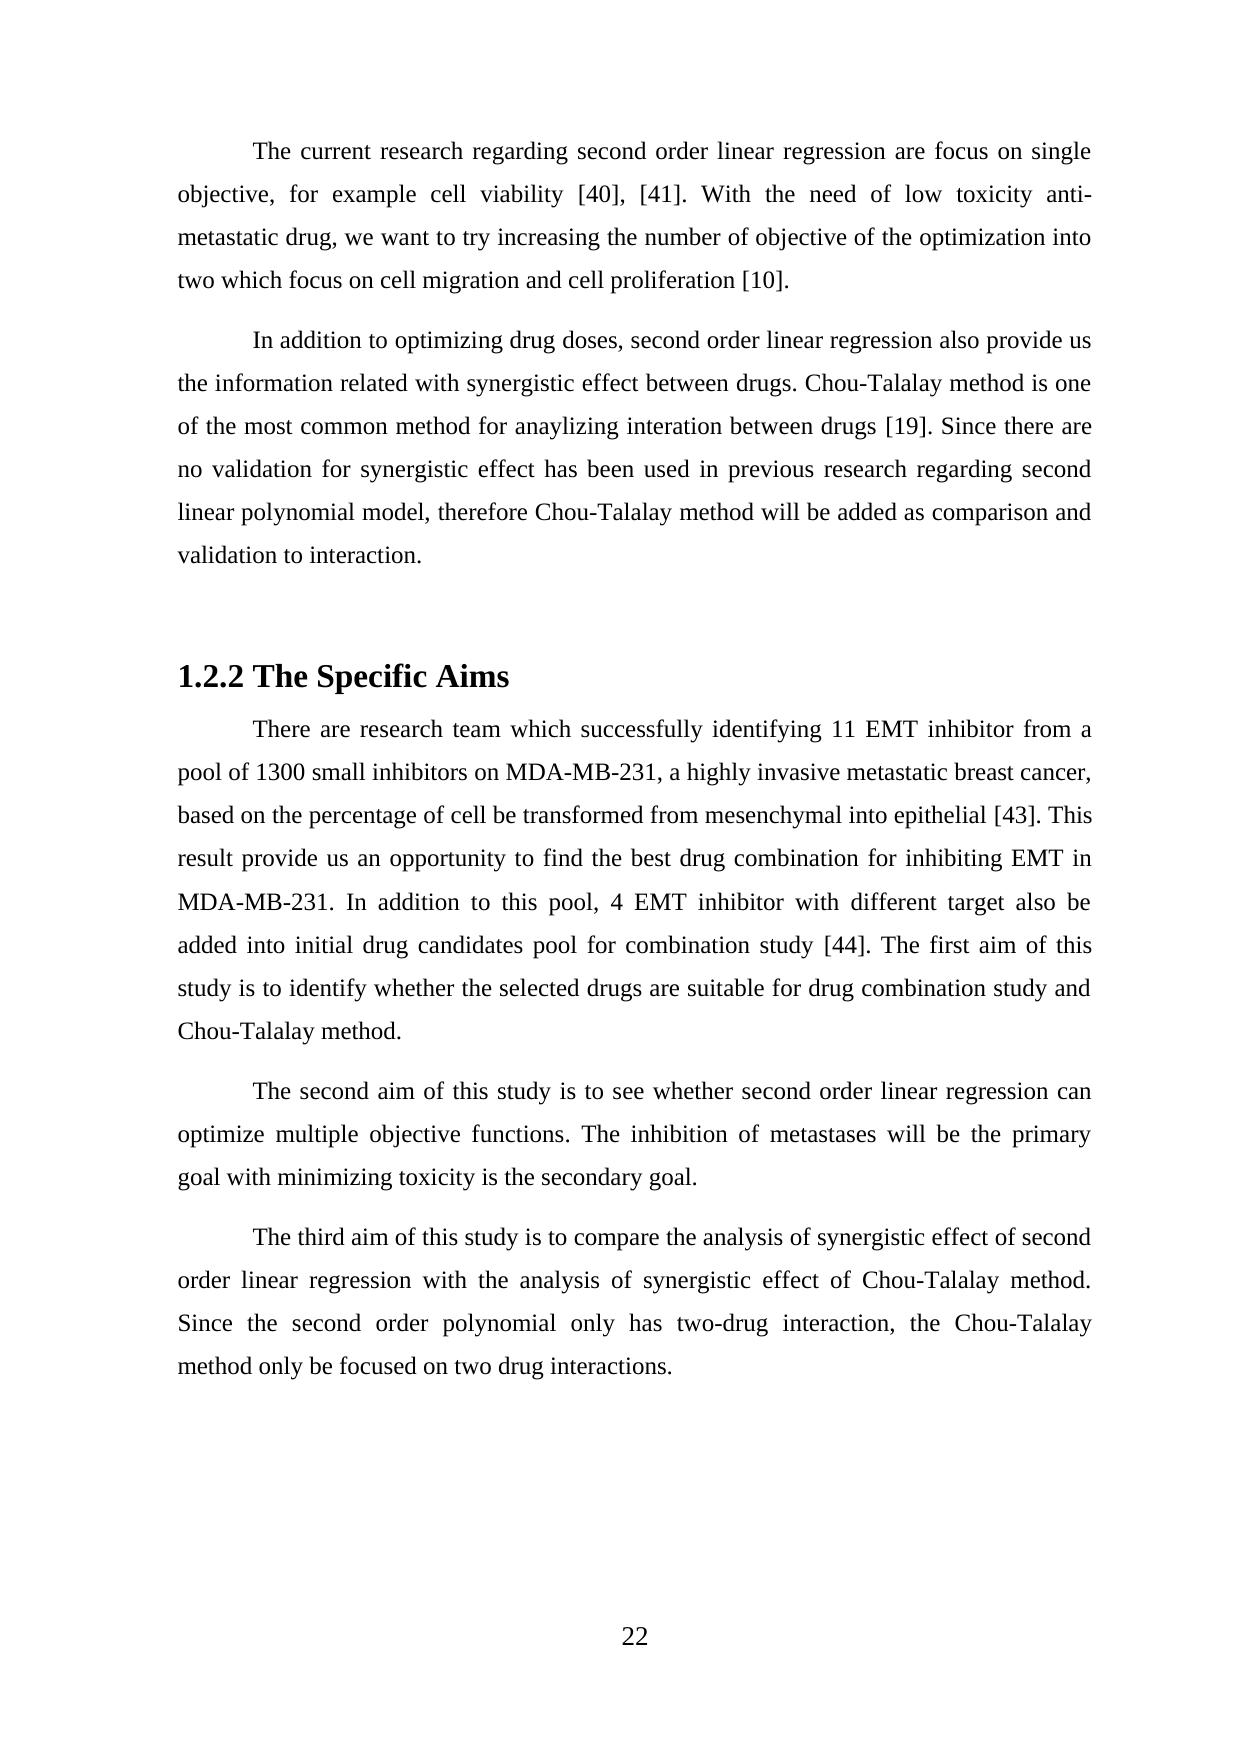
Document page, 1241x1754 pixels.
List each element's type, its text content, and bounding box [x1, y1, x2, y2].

text The third aim of this study is to compare the analysis of synergistic effect of second order linear regression with the analysis of synergistic effect of Chou-Talalay method. Since the second order polynomial only has two-drug interaction, the Chou-Talalay method only be focused on two drug interactions. [177, 1222, 1092, 1380]
text The current research regarding second order linear regression are focus on single objective, for example cell viability [40], [41]. With the need of low toxicity anti-metastatic drug, we want to try increasing the number of objective of the optimization into two which focus on cell migration and cell proliferation [10]. [177, 136, 1092, 294]
text The second aim of this study is to see whether second order linear regression can optimize multiple objective functions. The inhibition of metastases will be the primary goal with minimizing toxicity is the secondary goal. [177, 1076, 1092, 1191]
text There are research team which successfully identifying 11 EMT inhibitor from a pool of 1300 small inhibitors on MDA-MB-231, a highly invasive metastatic breast cancer, based on the percentage of cell be transformed from mesenchymal into epithelial [43]. This result provide us an opportunity to find the best drug combination for inhibiting EMT in MDA-MB-231. In addition to this pool, 4 EMT inhibitor with different target also be added into initial drug candidates pool for combination study [44]. The first aim of this study is to identify whether the selected drugs are suitable for drug combination study and Chou-Talalay method. [177, 714, 1092, 1045]
subtitle 1.2.2 The Specific Aims [177, 657, 1092, 695]
text In addition to optimizing drug doses, second order linear regression also provide us the information related with synergistic effect between drugs. Chou-Talalay method is one of the most common method for anaylizing interation between drugs [19]. Since there are no validation for synergistic effect has been used in previous research regarding second linear polynomial model, therefore Chou-Talalay method will be added as comparison and validation to interaction. [177, 325, 1092, 569]
